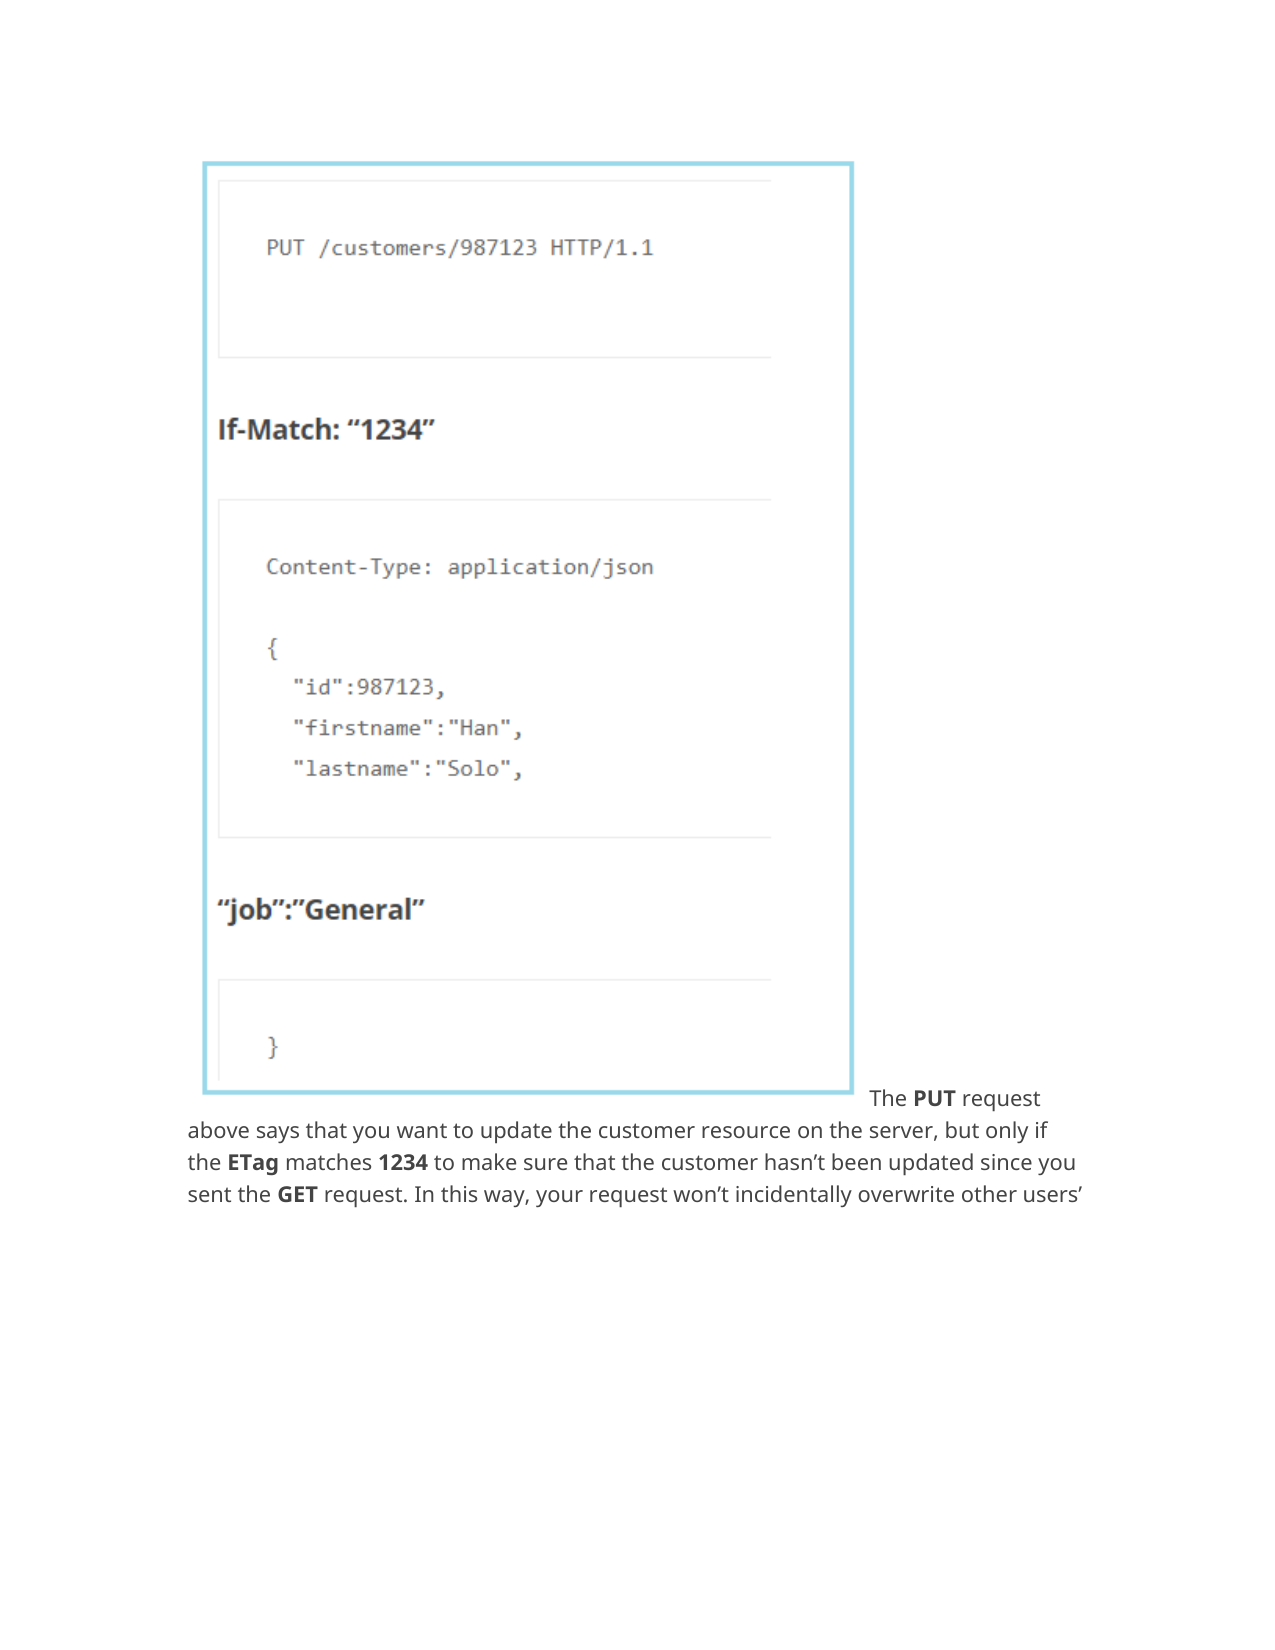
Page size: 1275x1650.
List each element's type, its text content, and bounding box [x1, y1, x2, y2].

picture [187, 150, 870, 1106]
